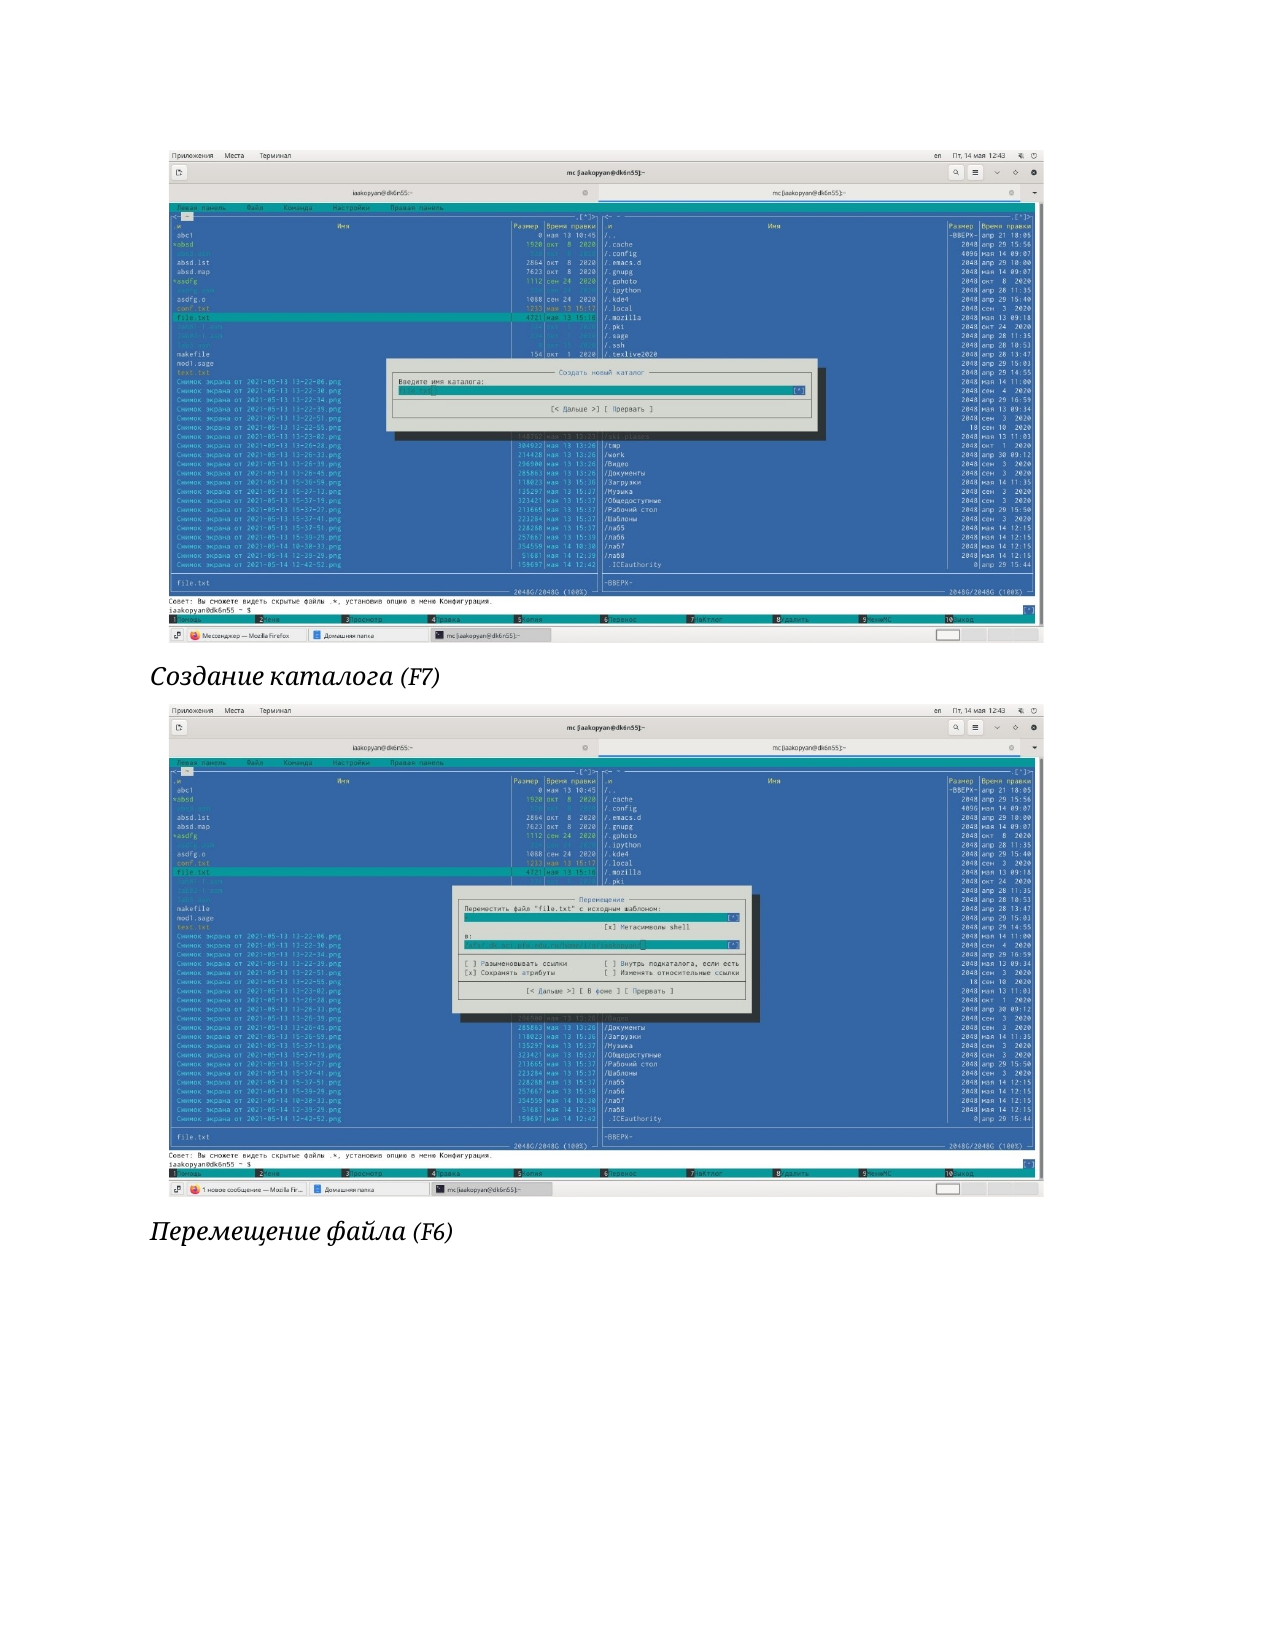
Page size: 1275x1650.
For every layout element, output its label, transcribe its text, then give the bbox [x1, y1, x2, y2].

text Перемещение файла (F6) [150, 1218, 1125, 1246]
picture [168, 704, 1044, 1197]
text Создание каталога (F7) [150, 663, 1125, 692]
picture [168, 150, 1044, 643]
